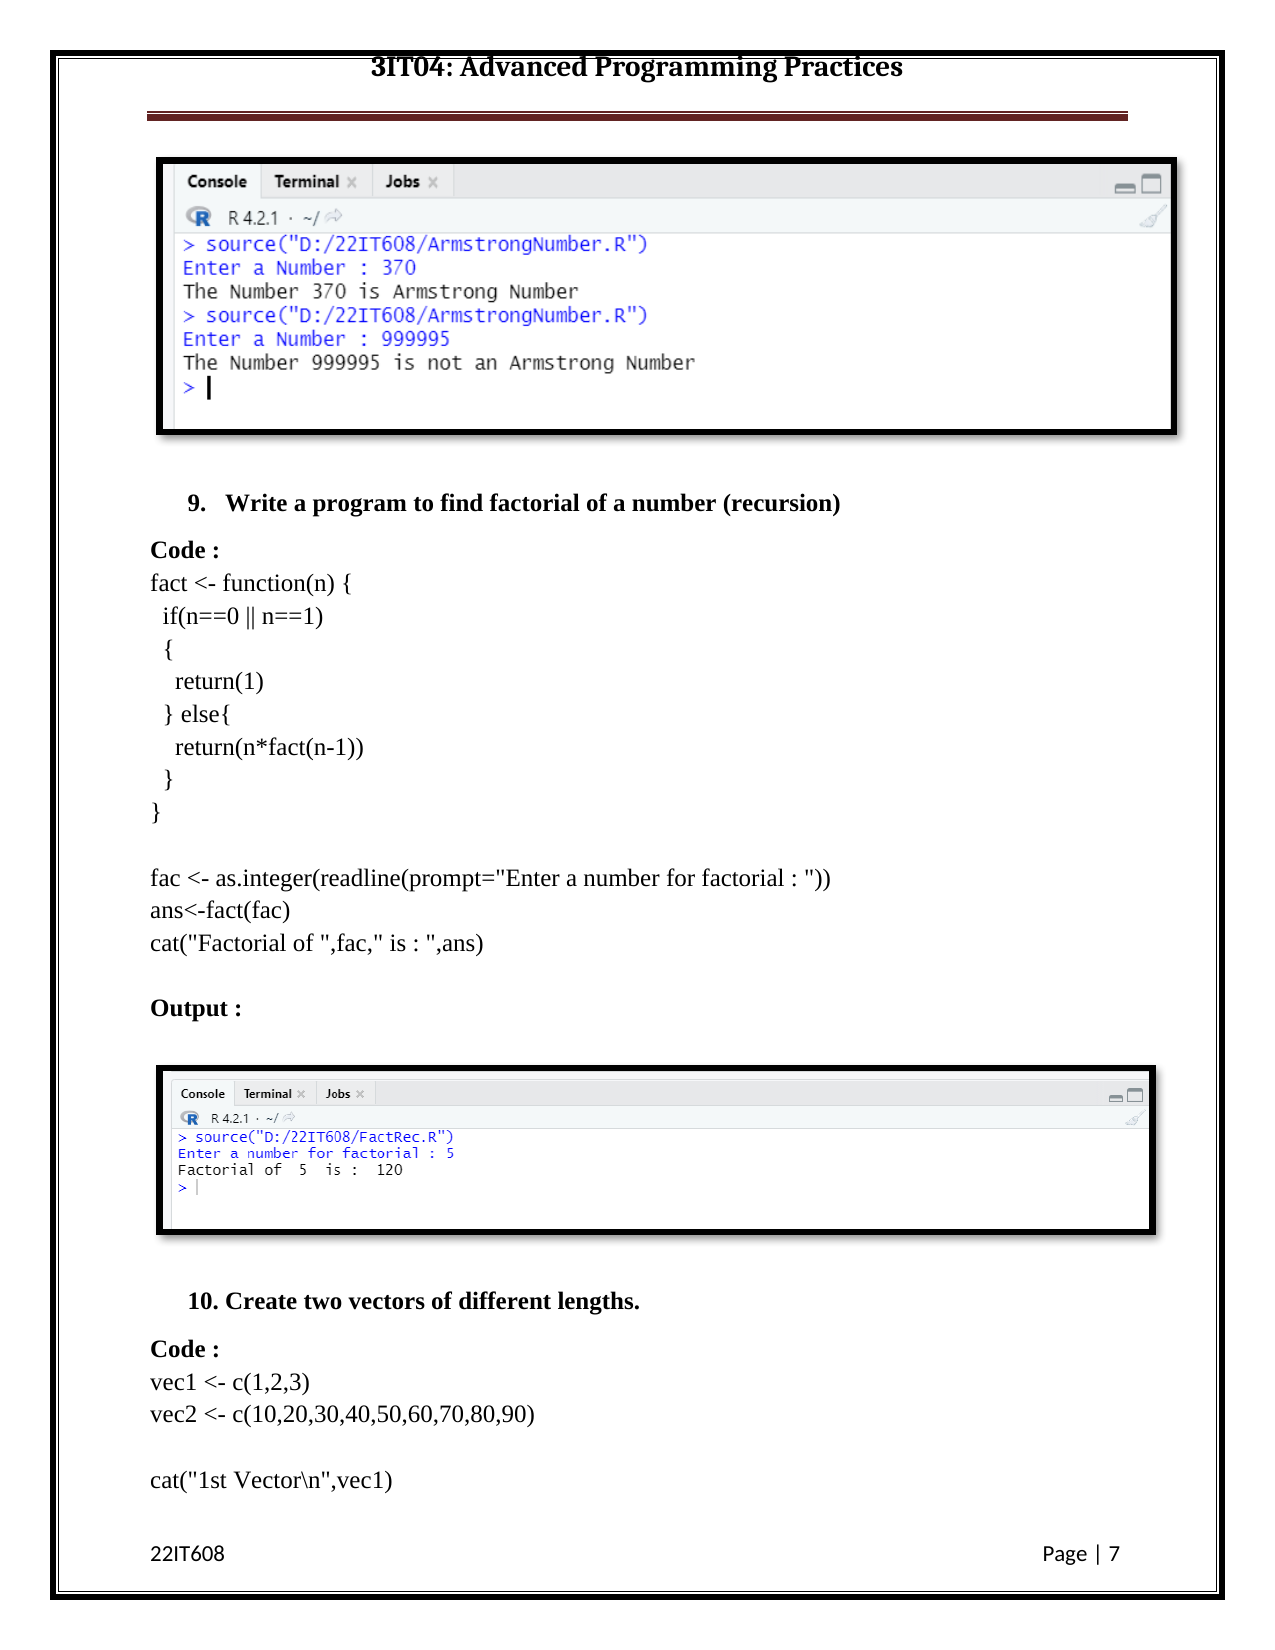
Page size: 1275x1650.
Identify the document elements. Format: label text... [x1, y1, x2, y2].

picture [163, 1071, 1149, 1229]
text Code : [150, 1334, 1149, 1363]
text } [150, 797, 1149, 826]
text vec2 <- c(10,20,30,40,50,60,70,80,90) [150, 1399, 1149, 1428]
text return(n*fact(n-1)) [150, 732, 1149, 761]
text if(n==0 || n==1) [150, 601, 1149, 630]
text fact <- function(n) { [150, 568, 1149, 597]
text cat("Factorial of ",fac," is : ",ans) [150, 928, 1149, 957]
text } else{ [150, 699, 1149, 728]
text cat("1st Vector\n",vec1) [150, 1465, 1149, 1493]
text Output : [150, 993, 1149, 1022]
text Code : [150, 536, 1149, 564]
text fac <- as.integer(readline(prompt="Enter a number for factorial : ")) [150, 863, 1149, 891]
text ans<-fact(fac) [150, 895, 1149, 924]
list Create two vectors of different lengths. [187, 1286, 1166, 1315]
list Write a program to find factorial of a number (recursion) [187, 488, 1166, 517]
text } [150, 764, 1149, 793]
picture [163, 164, 1171, 429]
text vec1 <- c(1,2,3) [150, 1367, 1149, 1395]
text { [150, 634, 1149, 662]
text return(1) [150, 666, 1149, 695]
